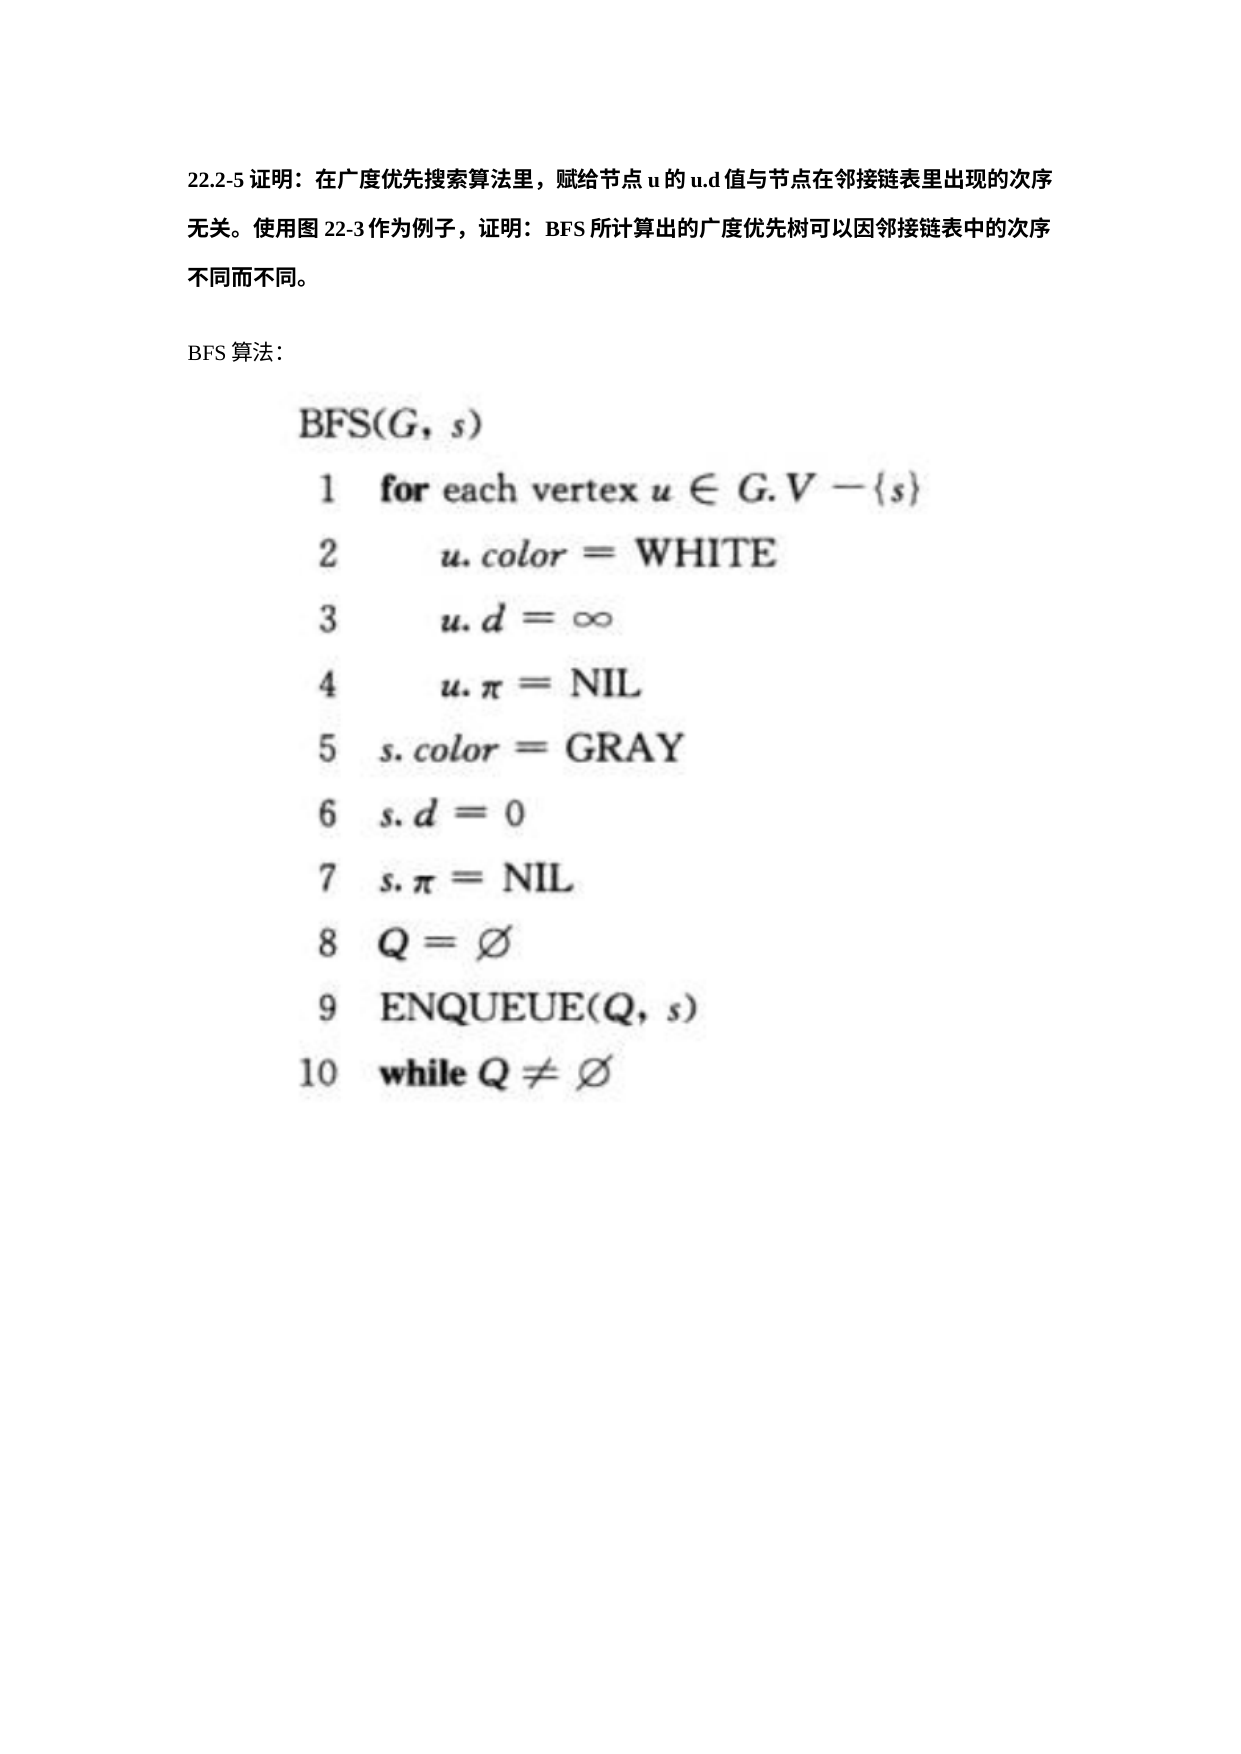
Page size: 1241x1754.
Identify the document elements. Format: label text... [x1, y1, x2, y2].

subtitle 22.2-5 证明：在广度优先搜索算法里，赋给节点u的u.d值与节点在邻接链表里出现的次序无关。使用图22-3作为例子，证明：BFS所计算出的广度优先树可以因邻接链表中的次序不同而不同。 [187, 162, 1053, 292]
text BFS算法： [187, 335, 1053, 367]
picture [269, 383, 971, 1124]
